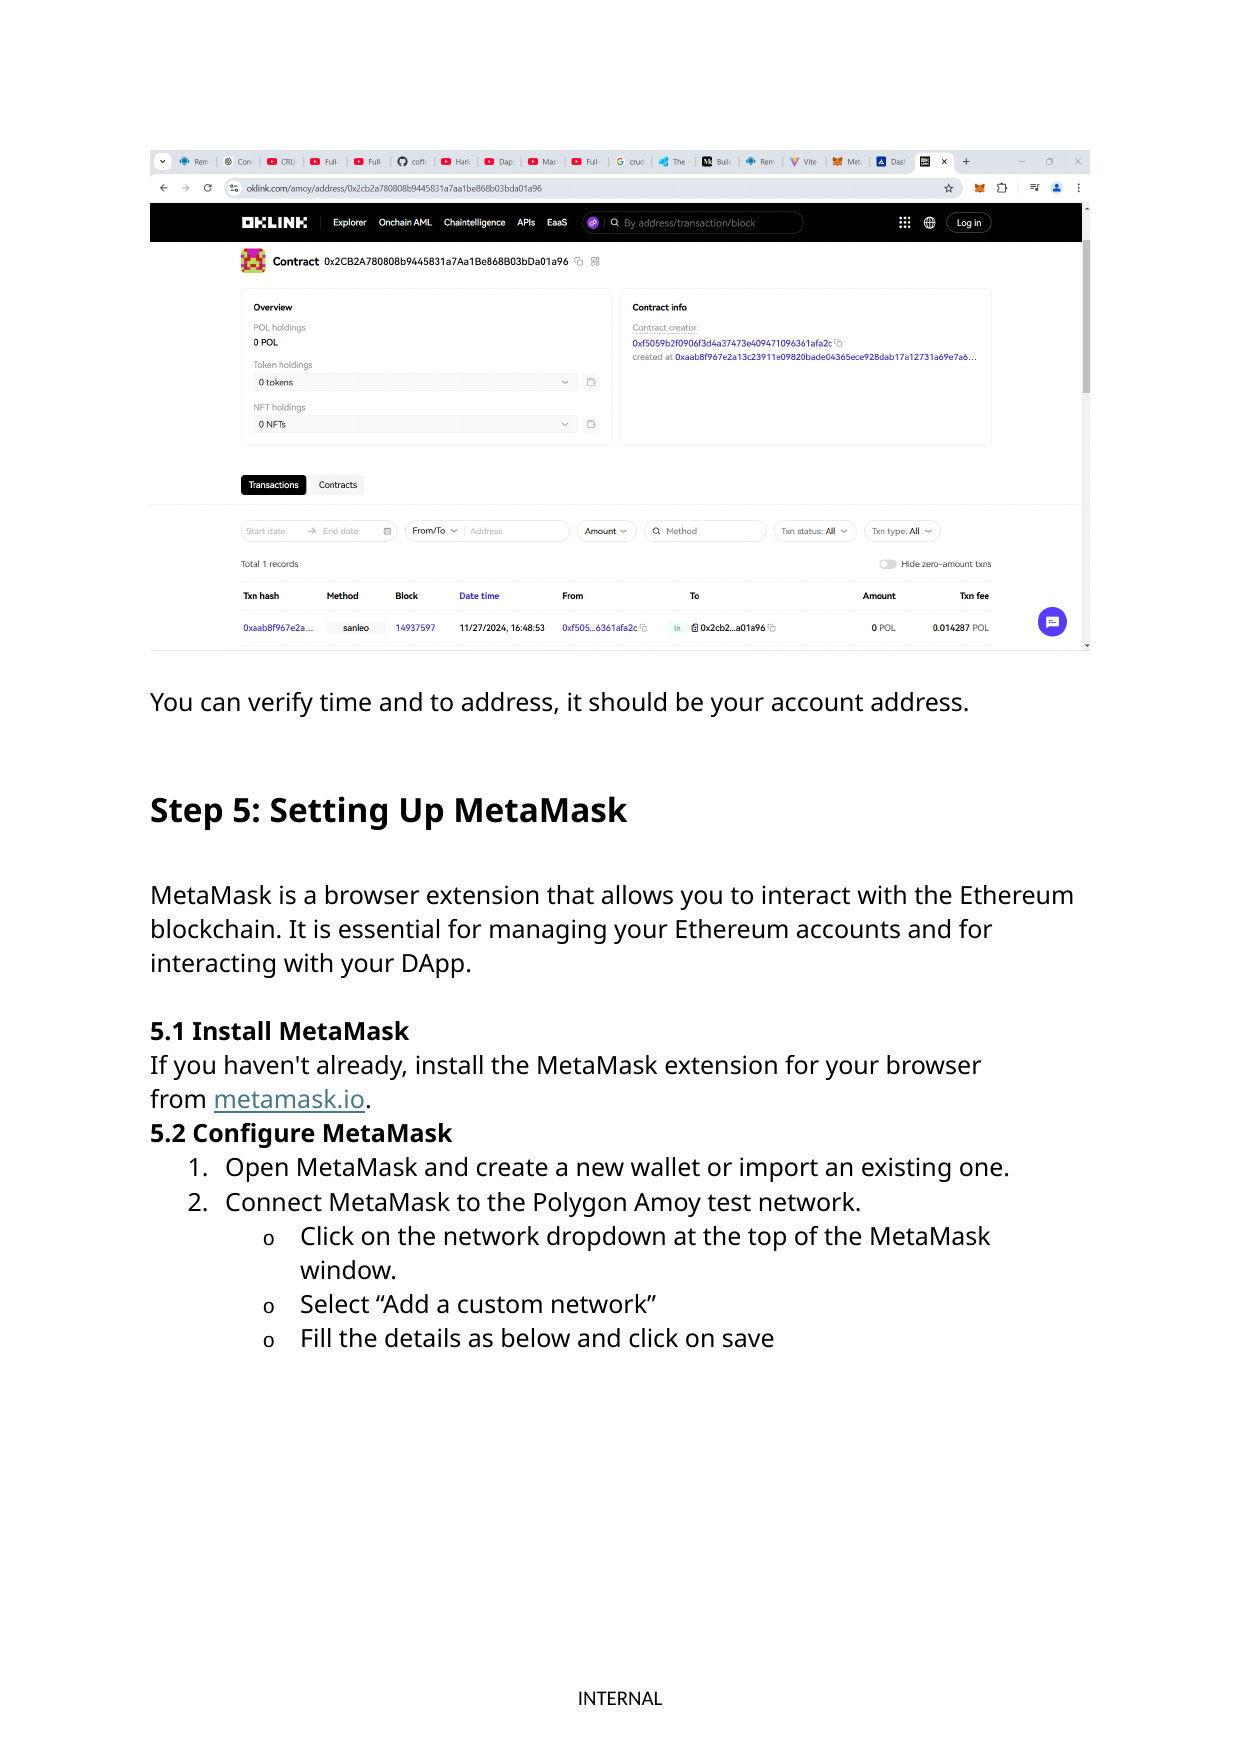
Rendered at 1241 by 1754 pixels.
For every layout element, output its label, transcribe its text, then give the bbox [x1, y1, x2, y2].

text 5.1 Install MetaMask [150, 1014, 1090, 1048]
list Connect MetaMask to the Polygon Amoy test network. [187, 1184, 1090, 1218]
text If you haven't already, install the MetaMask extension for your browser from metamask.io. [150, 1048, 1090, 1116]
text 5.2 Configure MetaMask [150, 1116, 1090, 1150]
text Step 5: Setting Up MetaMask [150, 787, 1090, 832]
list Select “Add a custom network” [262, 1286, 1090, 1320]
list Click on the network dropdown at the top of the MetaMask window. [262, 1218, 1090, 1286]
text MetaMask is a browser extension that allows you to interact with the Ethereum blockchain. It is essential for managing your Ethereum accounts and for interacting with your DApp. [150, 878, 1090, 980]
list Fill the details as below and click on save [262, 1320, 1090, 1354]
picture [150, 150, 1091, 651]
list Open MetaMask and create a new wallet or import an existing one. [187, 1150, 1090, 1184]
text You can verify time and to address, it should be your account address. [150, 684, 1090, 719]
